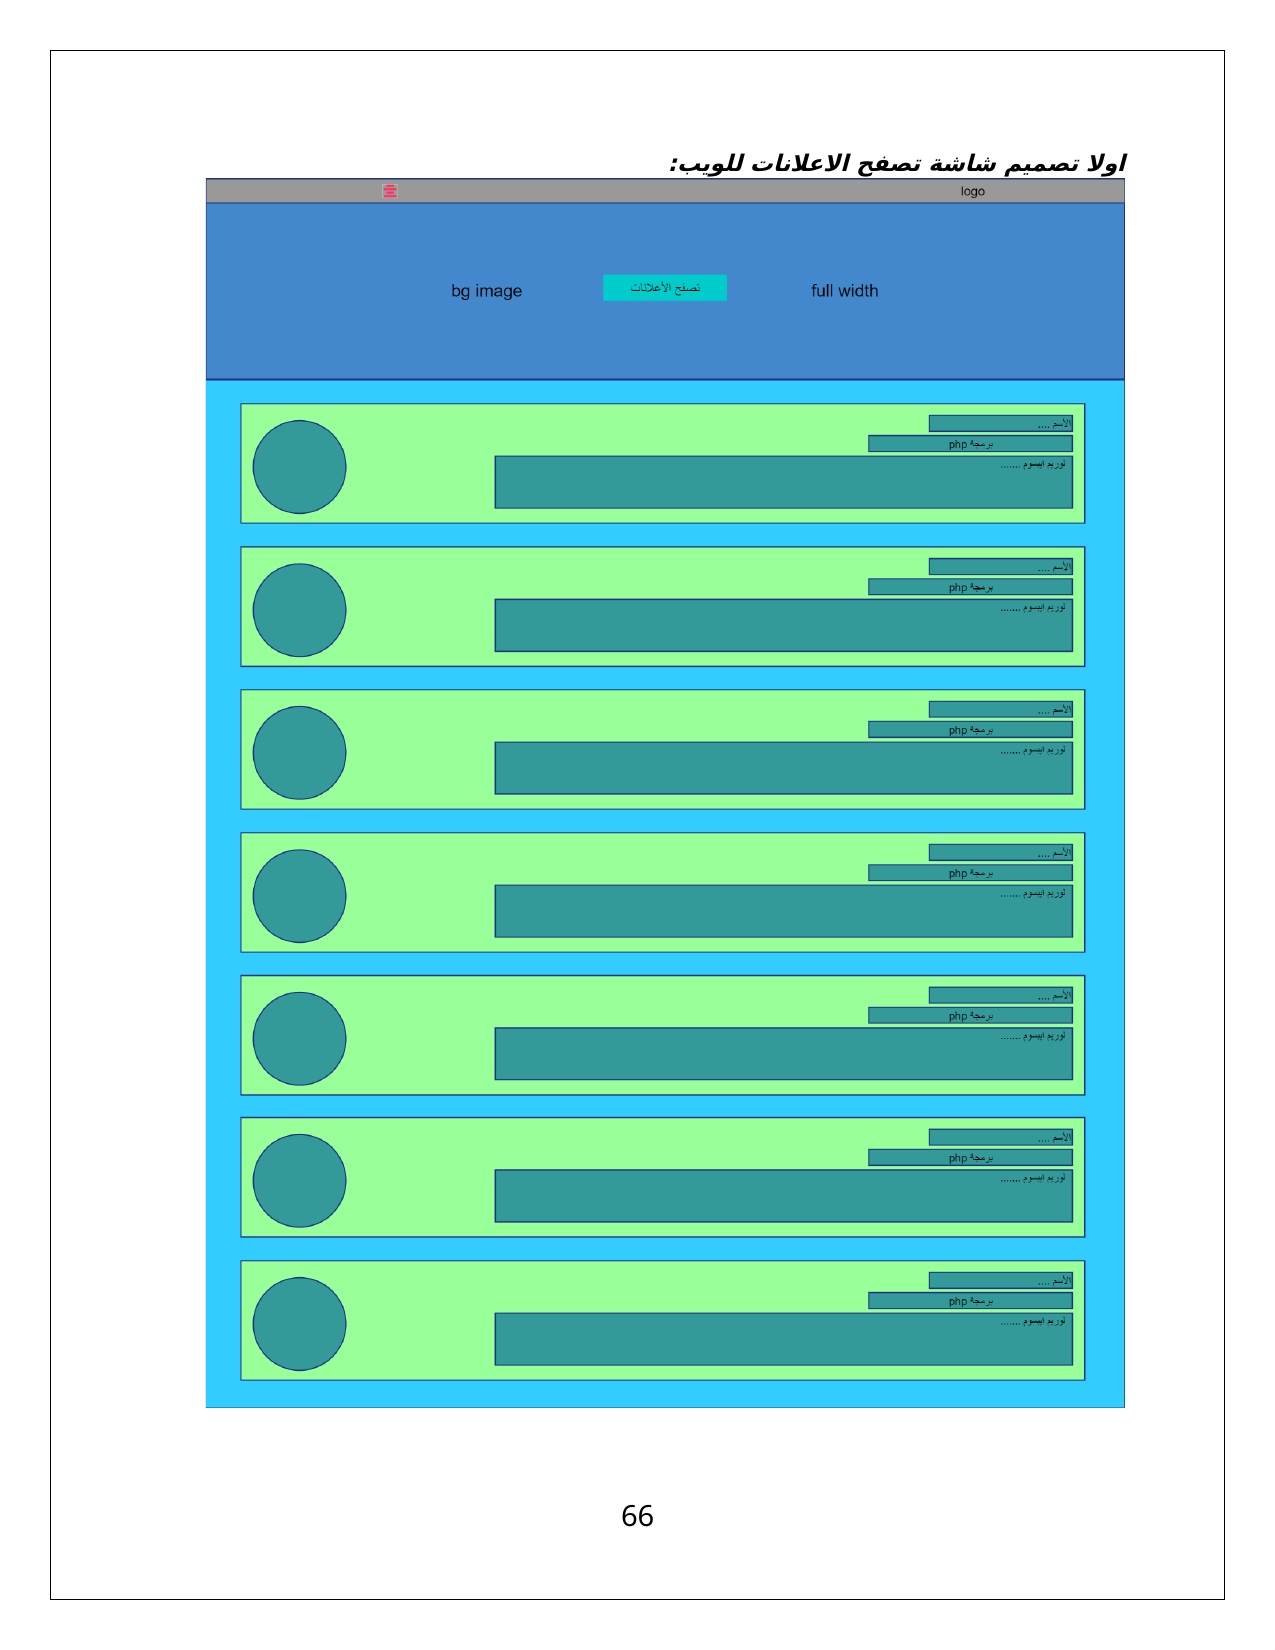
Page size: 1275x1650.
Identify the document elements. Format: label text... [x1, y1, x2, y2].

picture [205, 178, 1125, 1408]
subtitle اولا تصميم شاشة تصفح الاعلانات للويب: [150, 150, 1125, 177]
